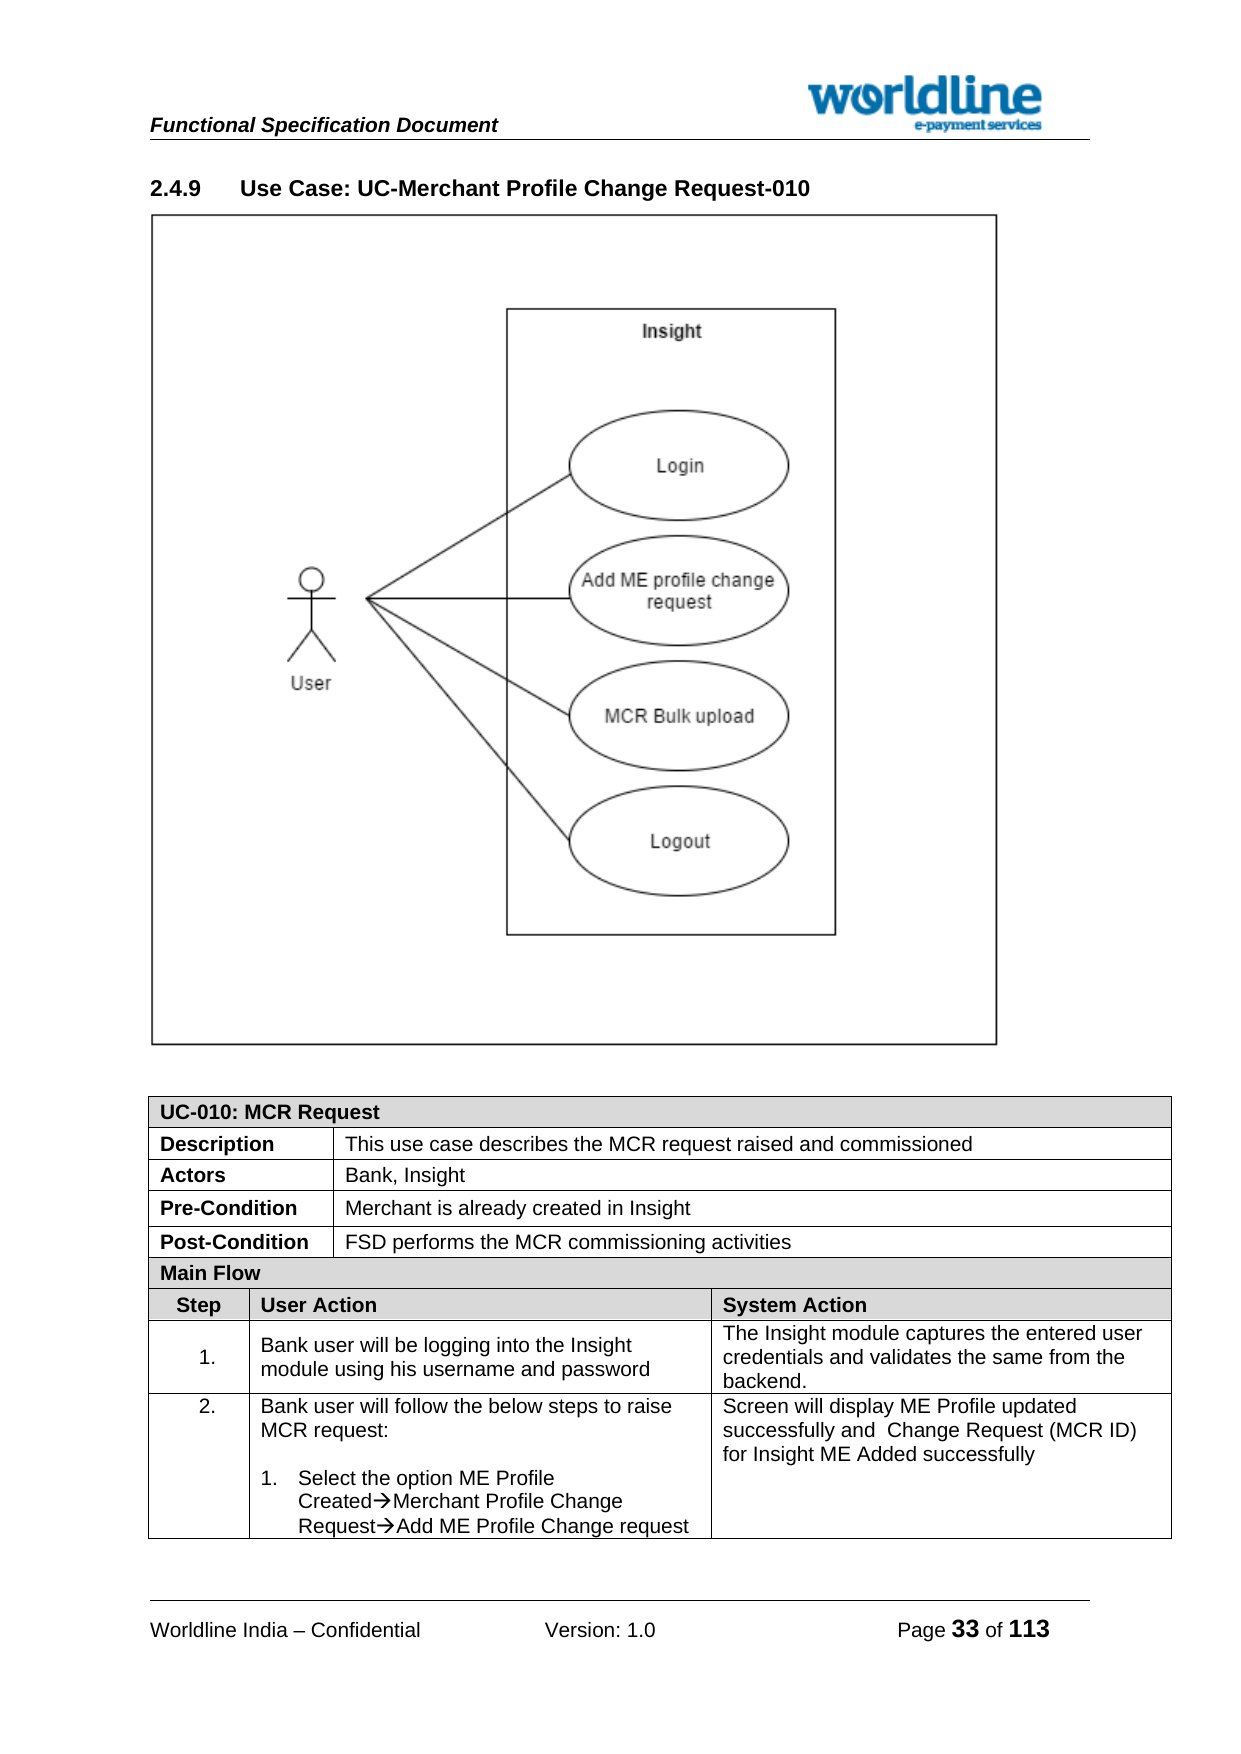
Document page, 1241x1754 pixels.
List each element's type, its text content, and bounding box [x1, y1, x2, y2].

table_cell The Insight module captures the entered user credentials and validates the same from the backend. [712, 1321, 1171, 1392]
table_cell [250, 1394, 711, 1537]
table_cell FSD performs the MCR commissioning activities [334, 1227, 1171, 1257]
table_cell User Action [250, 1289, 711, 1319]
table_header UC-010: MCR Request [149, 1097, 1171, 1127]
table_cell This use case describes the MCR request raised and commissioned [334, 1128, 1171, 1158]
table_cell System Action [712, 1289, 1171, 1319]
table_cell [149, 1394, 249, 1537]
table_cell Main Flow [149, 1258, 1171, 1288]
table_cell Pre-Condition [149, 1191, 333, 1226]
table_cell Bank, Insight [334, 1160, 1171, 1190]
table_cell Step [149, 1289, 249, 1319]
picture [807, 75, 1043, 133]
table_cell Description [149, 1128, 333, 1158]
table_cell Actors [149, 1160, 333, 1190]
table_cell Post-Condition [149, 1227, 333, 1257]
subtitle Use Case: UC-Merchant Profile Change Request-010 [150, 175, 1090, 201]
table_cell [712, 1394, 1171, 1537]
table_cell [149, 1321, 249, 1392]
table_cell Bank user will be logging into the Insight module using his username and password [250, 1321, 711, 1392]
table_cell Merchant is already created in Insight [334, 1191, 1171, 1226]
